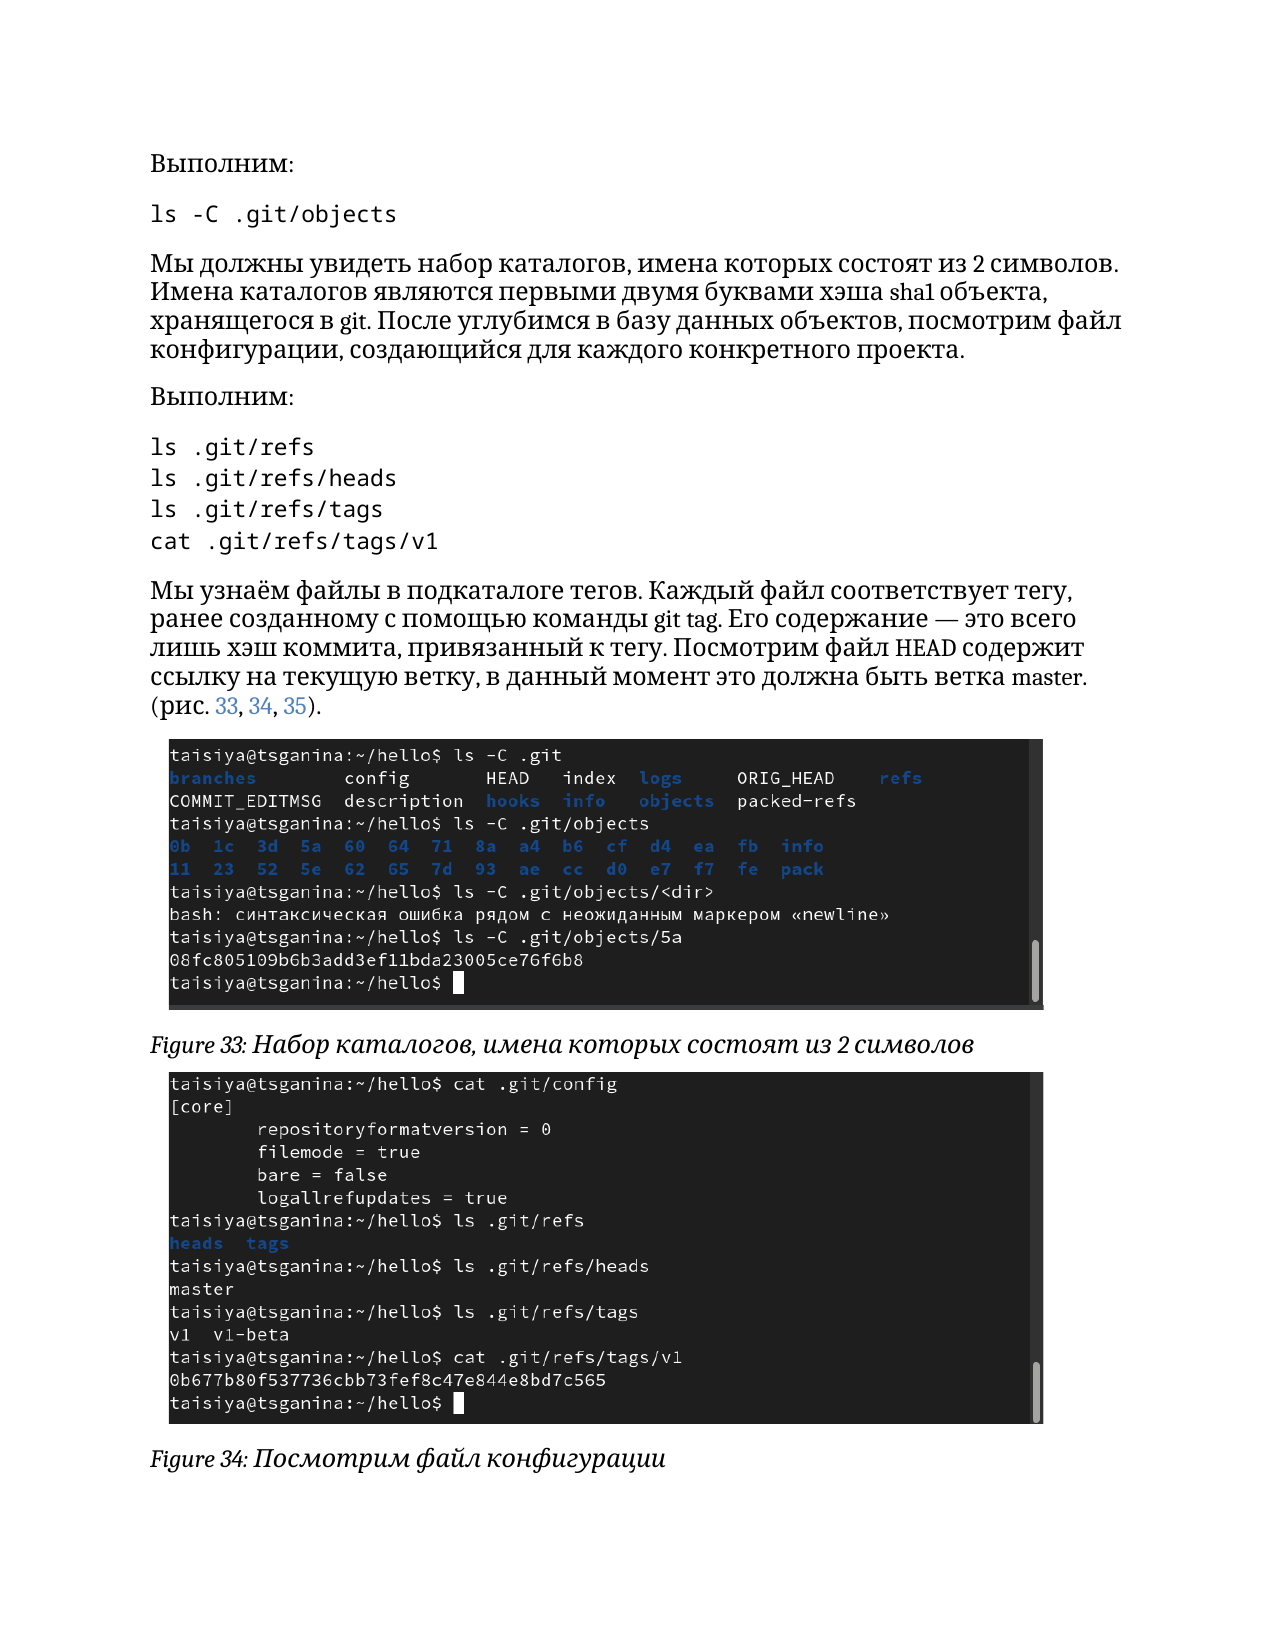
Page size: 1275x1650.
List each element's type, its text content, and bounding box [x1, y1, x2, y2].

text Figure 34: Посмотрим файл конфигурации [150, 1445, 1125, 1473]
picture [168, 739, 1044, 1010]
picture [168, 1072, 1044, 1424]
text Выполним: [150, 150, 1125, 179]
text Выполним: [150, 383, 1125, 412]
text Мы узнаём файлы в подкаталоге тегов. Каждый файл соответствует тегу, ранее созданному с помощью команды git tag. Его содержание — это всего лишь хэш коммита, привязанный к тегу. Посмотрим файл HEAD содержит ссылку на текущую ветку, в данный момент это должна быть ветка master. (рис. 33, 34, 35). [150, 577, 1125, 720]
text Мы должны увидеть набор каталогов, имена которых состоят из 2 символов. Имена каталогов являются первыми двумя буквами хэша sha1 объекта, хранящегося в git. После углубимся в базу данных объектов, посмотрим файл конфигурации, создающийся для каждого конкретного проекта. [150, 249, 1125, 364]
text ls .git/refs ls .git/refs/heads ls .git/refs/tags cat .git/refs/tags/v1 [150, 431, 1125, 556]
text Figure 33: Набор каталогов, имена которых состоят из 2 символов [150, 1031, 1125, 1059]
text ls -C .git/objects [150, 197, 1125, 229]
